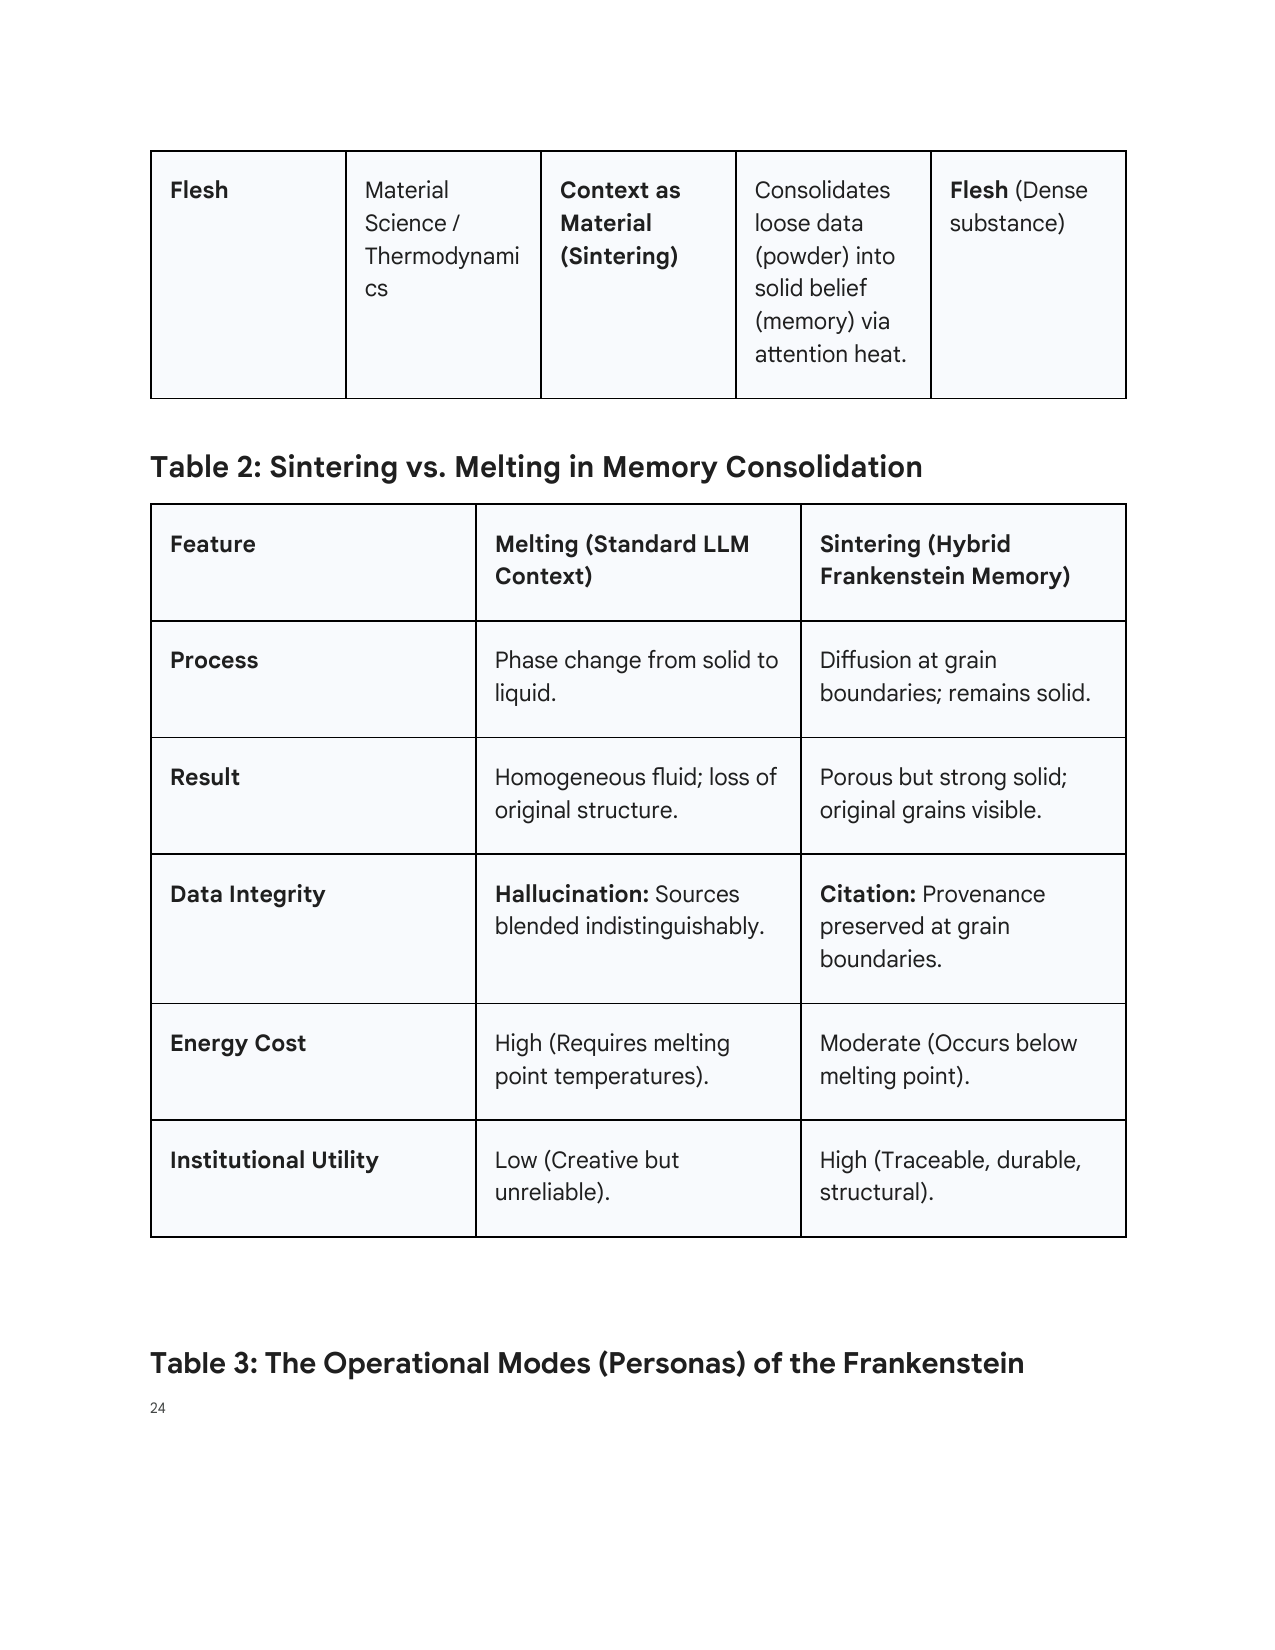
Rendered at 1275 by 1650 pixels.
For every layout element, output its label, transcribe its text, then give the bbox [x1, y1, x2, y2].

table_cell Consolidates loose data (powder) into solid belief (memory) via attention heat. [737, 152, 930, 397]
table_cell Phase change from solid to liquid. [477, 622, 800, 737]
table_cell Moderate (Occurs below melting point). [802, 1004, 1125, 1119]
table_cell Institutional Utility [152, 1121, 475, 1236]
subtitle Table 2: Sintering vs. Melting in Memory Consolidation [150, 449, 1125, 486]
table_cell Material Science / Thermodynamics [347, 152, 540, 397]
table_cell Citation: Provenance preserved at grain boundaries. [802, 855, 1125, 1003]
table_cell Energy Cost [152, 1004, 475, 1119]
table_cell Porous but strong solid; original grains visible. [802, 738, 1125, 853]
table_header Sintering (Hybrid Frankenstein Memory) [802, 505, 1125, 620]
table_cell Result [152, 738, 475, 853]
table_cell Diffusion at grain boundaries; remains solid. [802, 622, 1125, 737]
table_cell Hallucination: Sources blended indistinguishably. [477, 855, 800, 1003]
table_cell Data Integrity [152, 855, 475, 1003]
table_cell Low (Creative but unreliable). [477, 1121, 800, 1236]
table_cell Process [152, 622, 475, 737]
table_header Melting (Standard LLM Context) [477, 505, 800, 620]
table_cell Flesh (Dense substance) [932, 152, 1125, 397]
table_cell High (Requires melting point temperatures). [477, 1004, 800, 1119]
subtitle Table 3: The Operational Modes (Personas) of the Frankenstein [150, 1345, 1125, 1382]
table_cell Homogeneous fluid; loss of original structure. [477, 738, 800, 853]
table_header Feature [152, 505, 475, 620]
table_cell Context as Material (Sintering) [542, 152, 735, 397]
text 24 [150, 1399, 1125, 1431]
table_cell High (Traceable, durable, structural). [802, 1121, 1125, 1236]
table_cell Flesh [152, 152, 345, 397]
